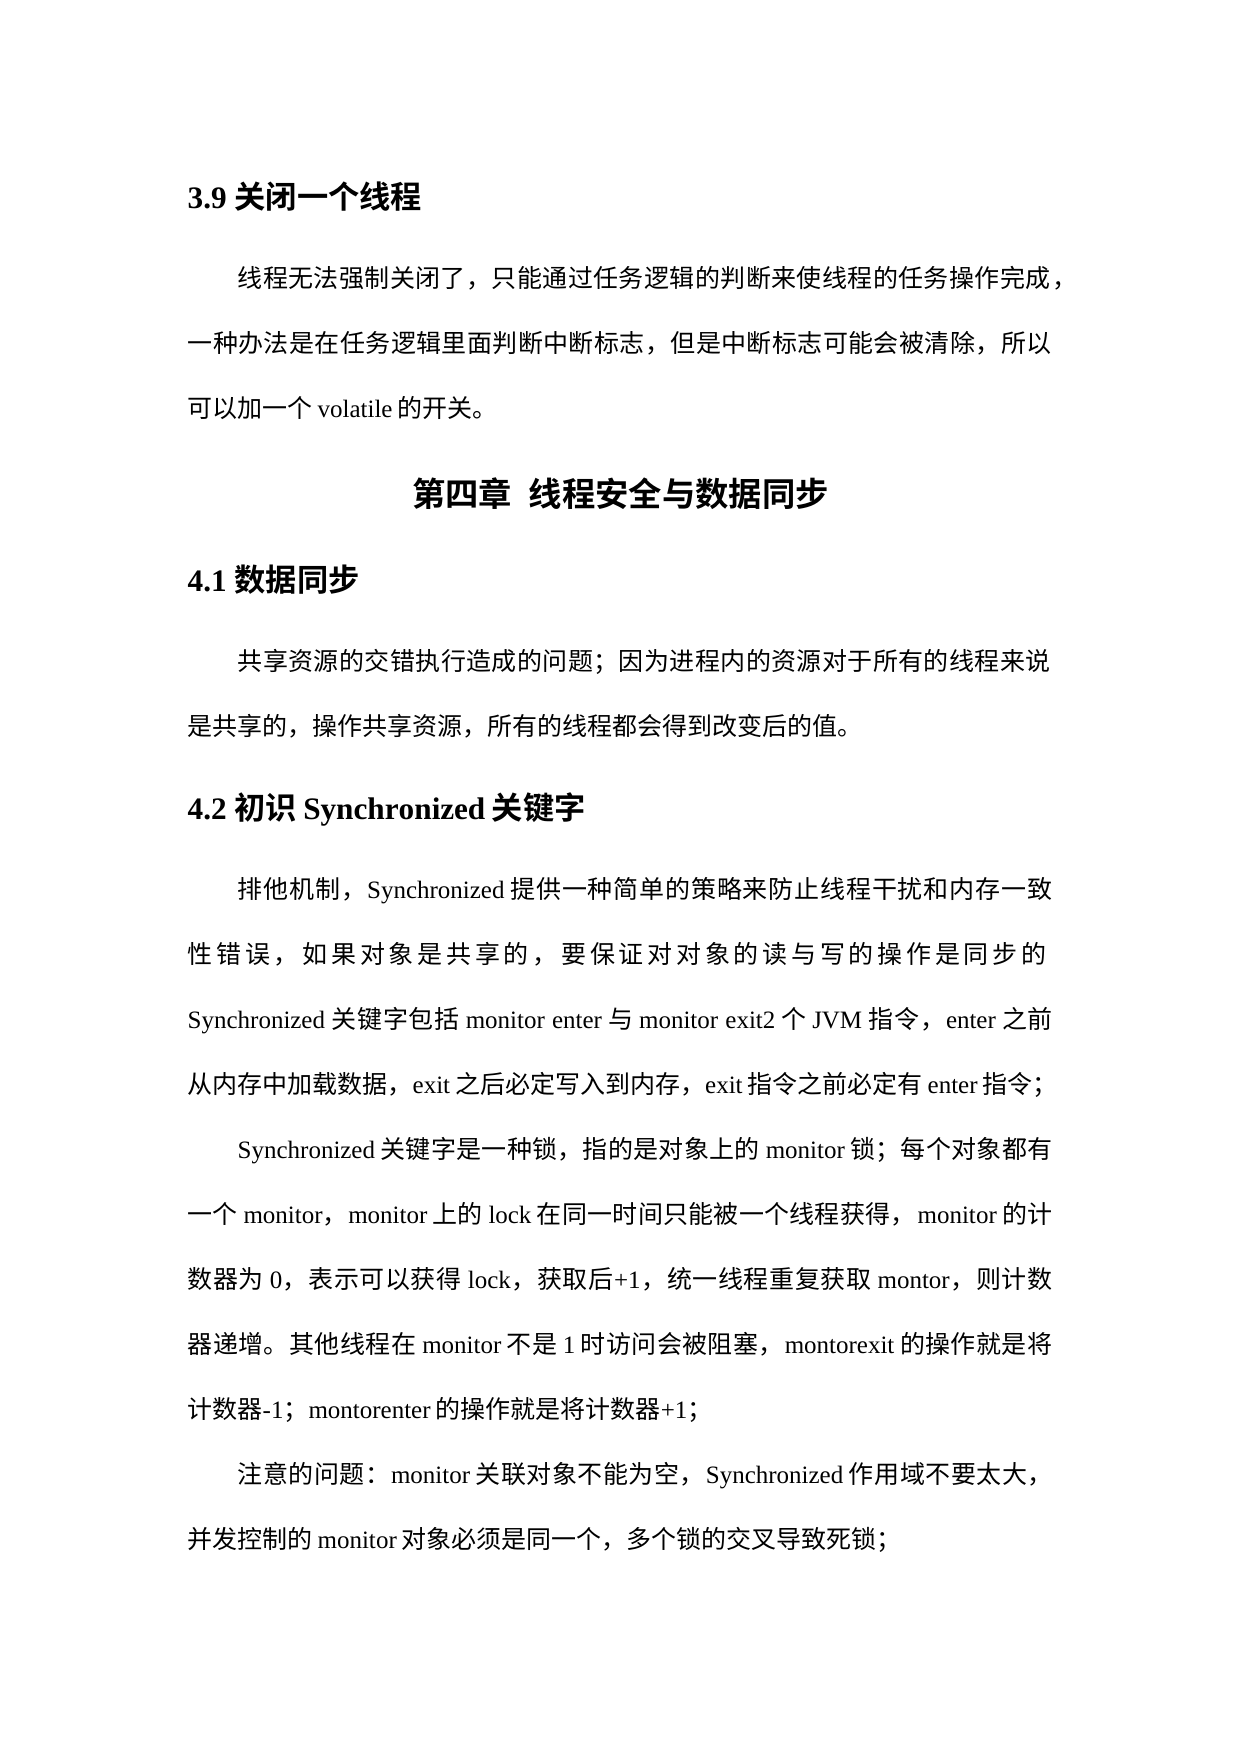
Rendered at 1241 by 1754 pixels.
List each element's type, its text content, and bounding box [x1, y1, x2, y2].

subtitle 4.1 数据同步 [187, 545, 1053, 610]
text 线程无法强制关闭了，只能通过任务逻辑的判断来使线程的任务操作完成，一种办法是在任务逻辑里面判断中断标志，但是中断标志可能会被清除，所以可以加一个volatile的开关。 [187, 244, 1053, 439]
subtitle 3.9 关闭一个线程 [187, 162, 1053, 227]
text 注意的问题：monitor关联对象不能为空，Synchronized作用域不要太大，并发控制的monitor对象必须是同一个，多个锁的交叉导致死锁； [187, 1440, 1053, 1570]
subtitle 4.2 初识Synchronized关键字 [187, 774, 1053, 839]
text 排他机制，Synchronized提供一种简单的策略来防止线程干扰和内存一致性错误，如果对象是共享的，要保证对对象的读与写的操作是同步的，Synchronized关键字包括monitor enter与monitor exit2个JVM指令，enter之前从内存中加载数据，exit之后必定写入到内存，exit指令之前必定有enter指令； [187, 855, 1053, 1115]
text 共享资源的交错执行造成的问题；因为进程内的资源对于所有的线程来说是共享的，操作共享资源，所有的线程都会得到改变后的值。 [187, 627, 1053, 757]
subtitle 线程安全与数据同步 [187, 459, 1053, 524]
text Synchronized关键字是一种锁，指的是对象上的monitor锁；每个对象都有一个monitor，monitor上的lock在同一时间只能被一个线程获得，monitor的计数器为0，表示可以获得lock，获取后+1，统一线程重复获取montor，则计数器递增。其他线程在monitor不是1时访问会被阻塞，montorexit的操作就是将计数器-1；montorenter的操作就是将计数器+1； [187, 1115, 1053, 1440]
